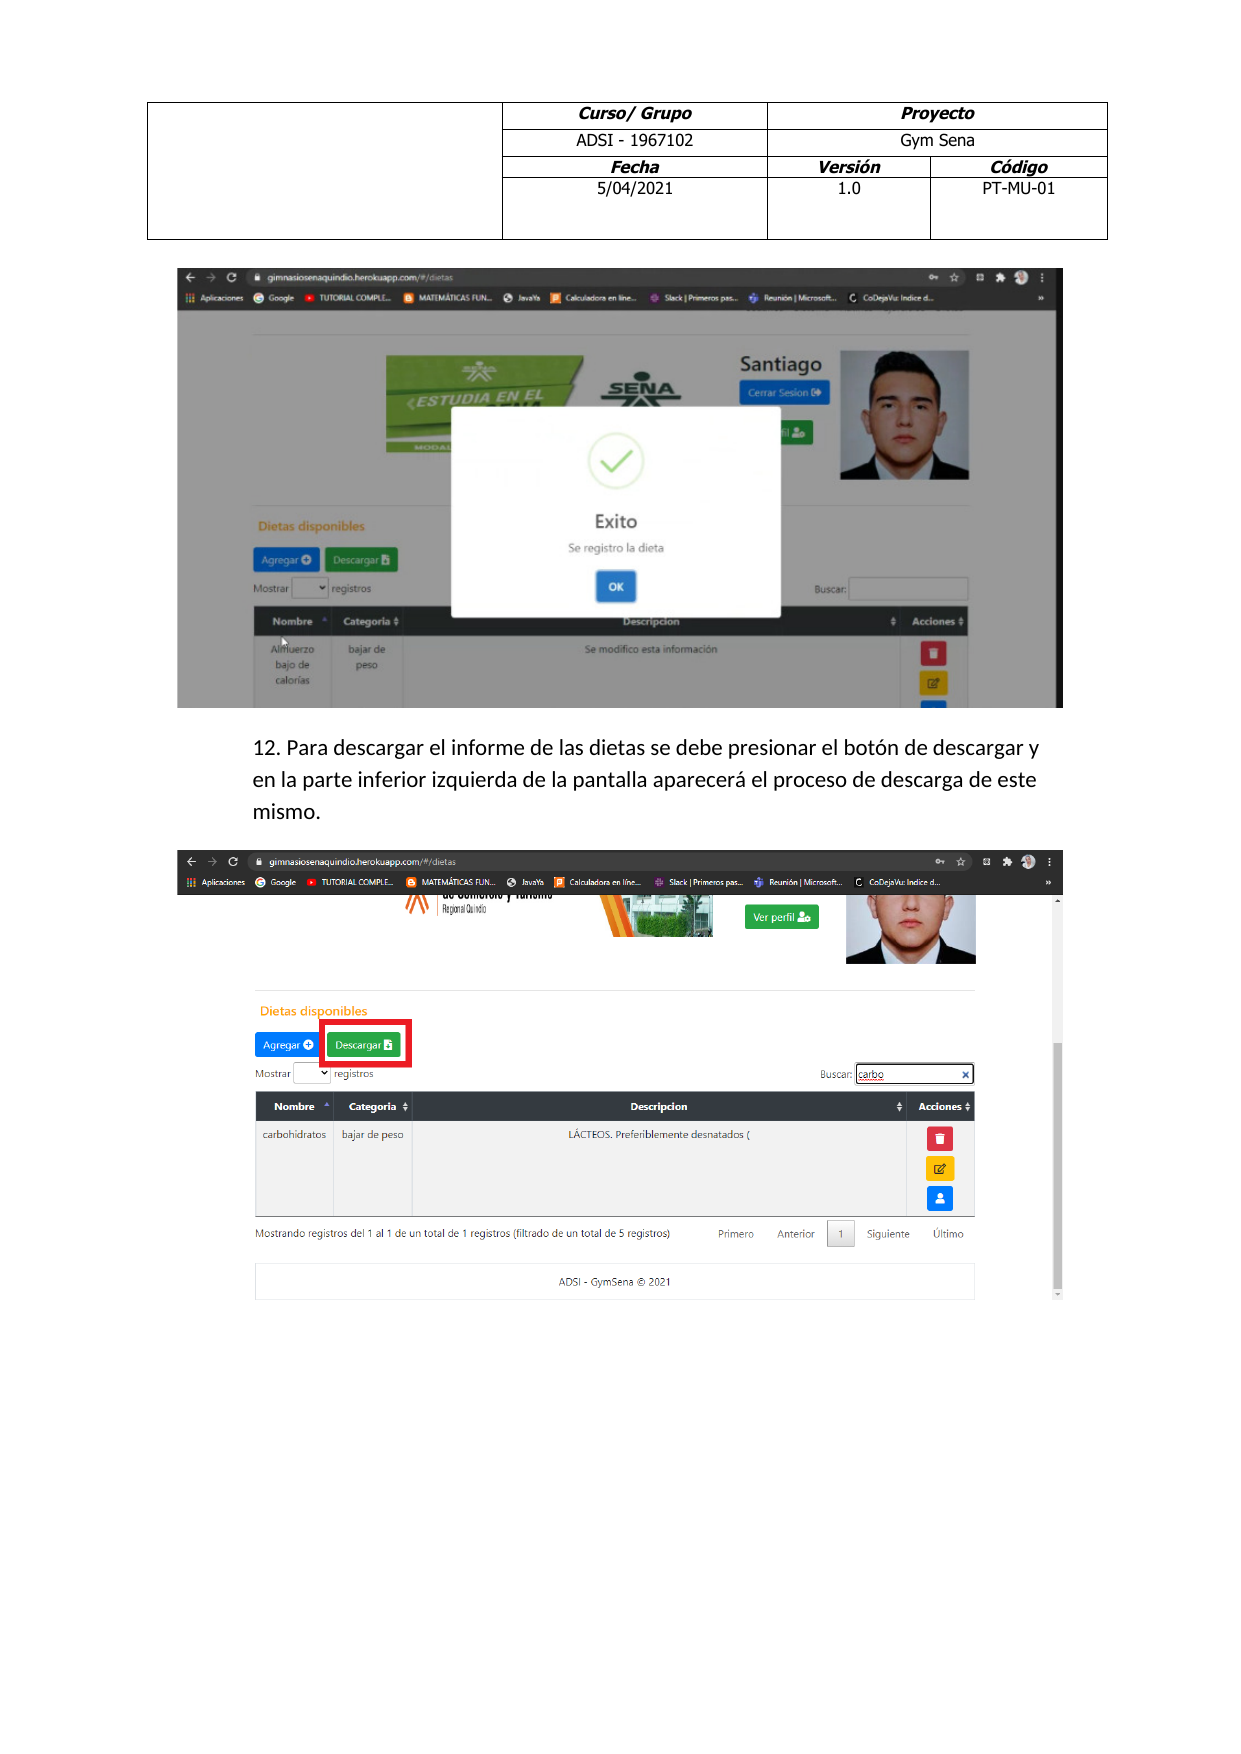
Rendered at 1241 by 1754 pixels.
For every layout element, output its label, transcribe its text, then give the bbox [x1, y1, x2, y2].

picture [177, 268, 1063, 708]
picture [177, 850, 1063, 1300]
text 12. Para descargar el informe de las dietas se debe presionar el botón de descargar y en la parte inferior izquierda de la pantalla aparecerá el proceso de descarga de este mismo. [252, 733, 1063, 825]
